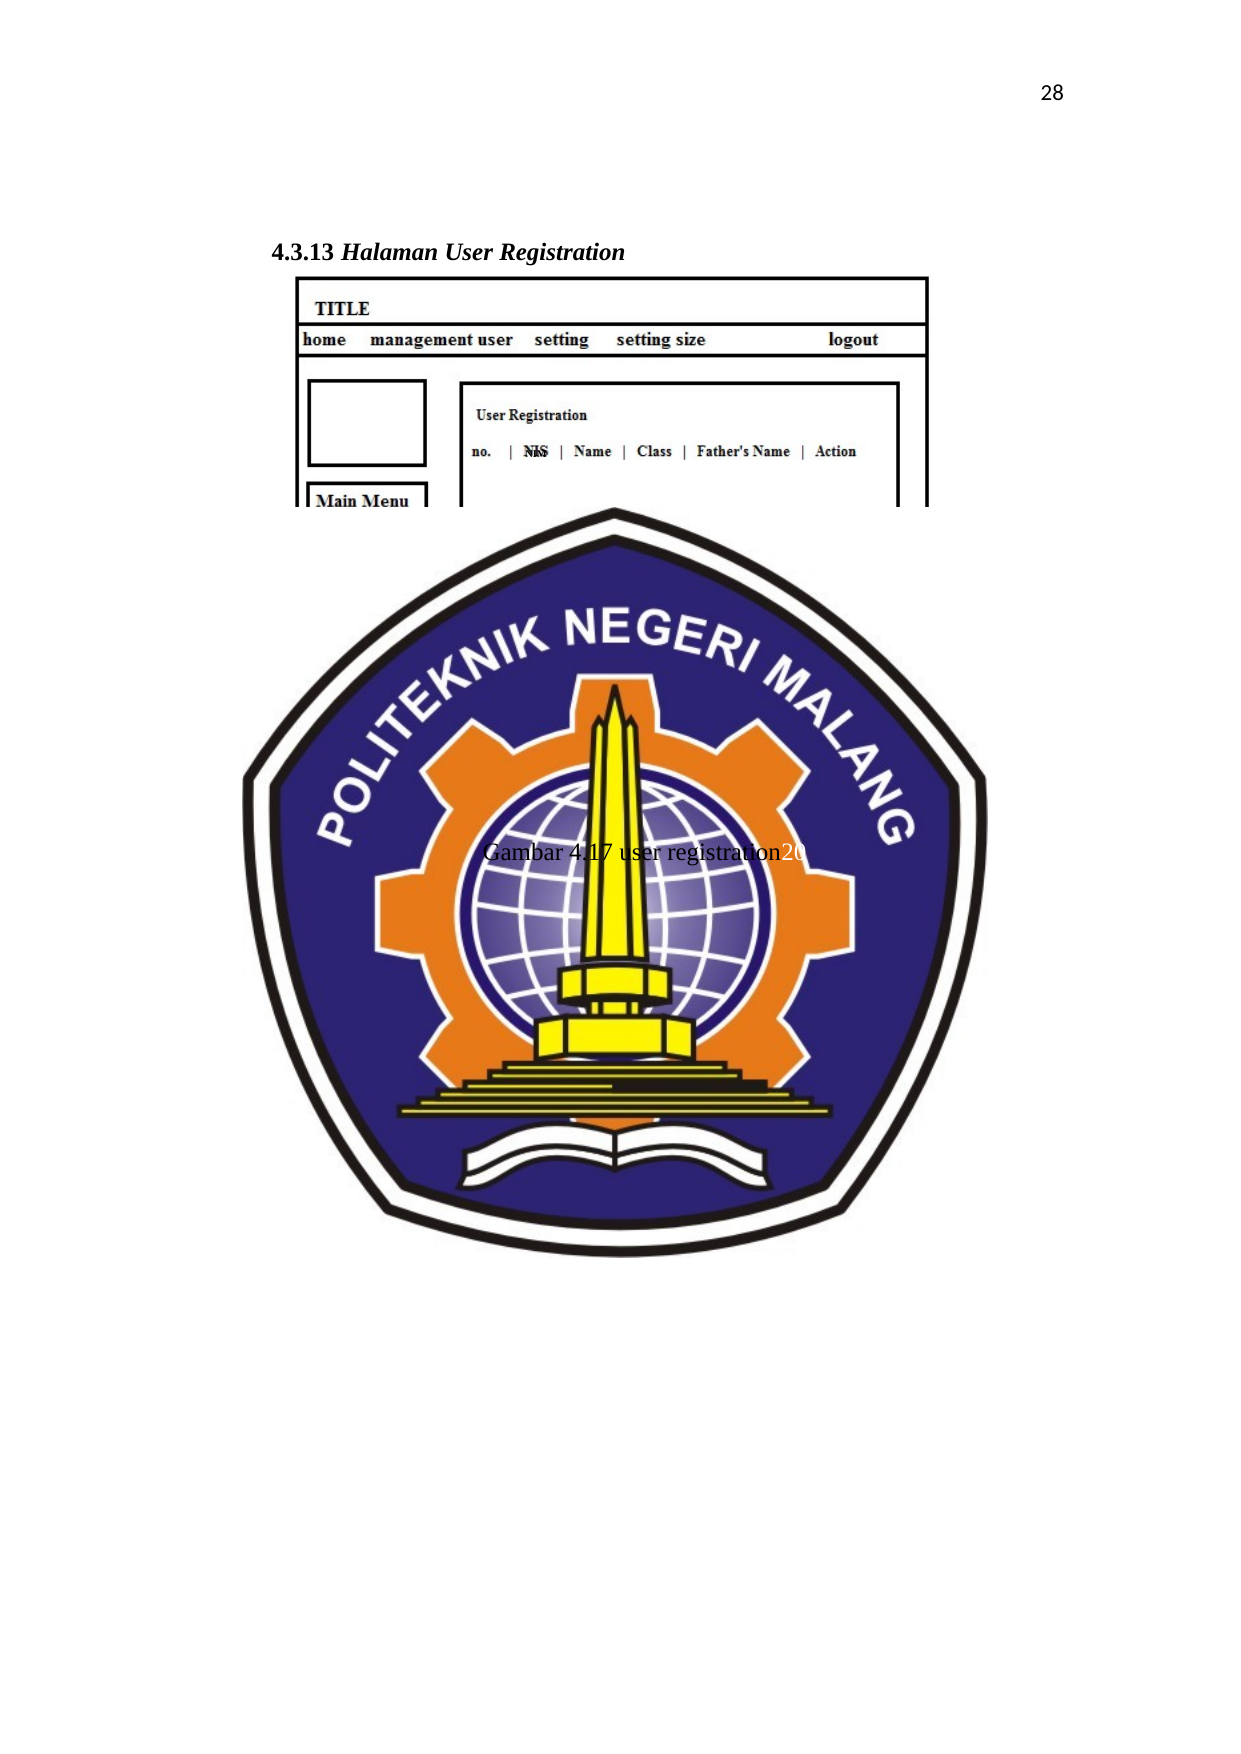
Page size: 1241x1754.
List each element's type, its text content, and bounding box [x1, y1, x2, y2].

text 4.3.13 Halaman User Registration [236, 237, 625, 266]
picture [242, 267, 988, 1258]
